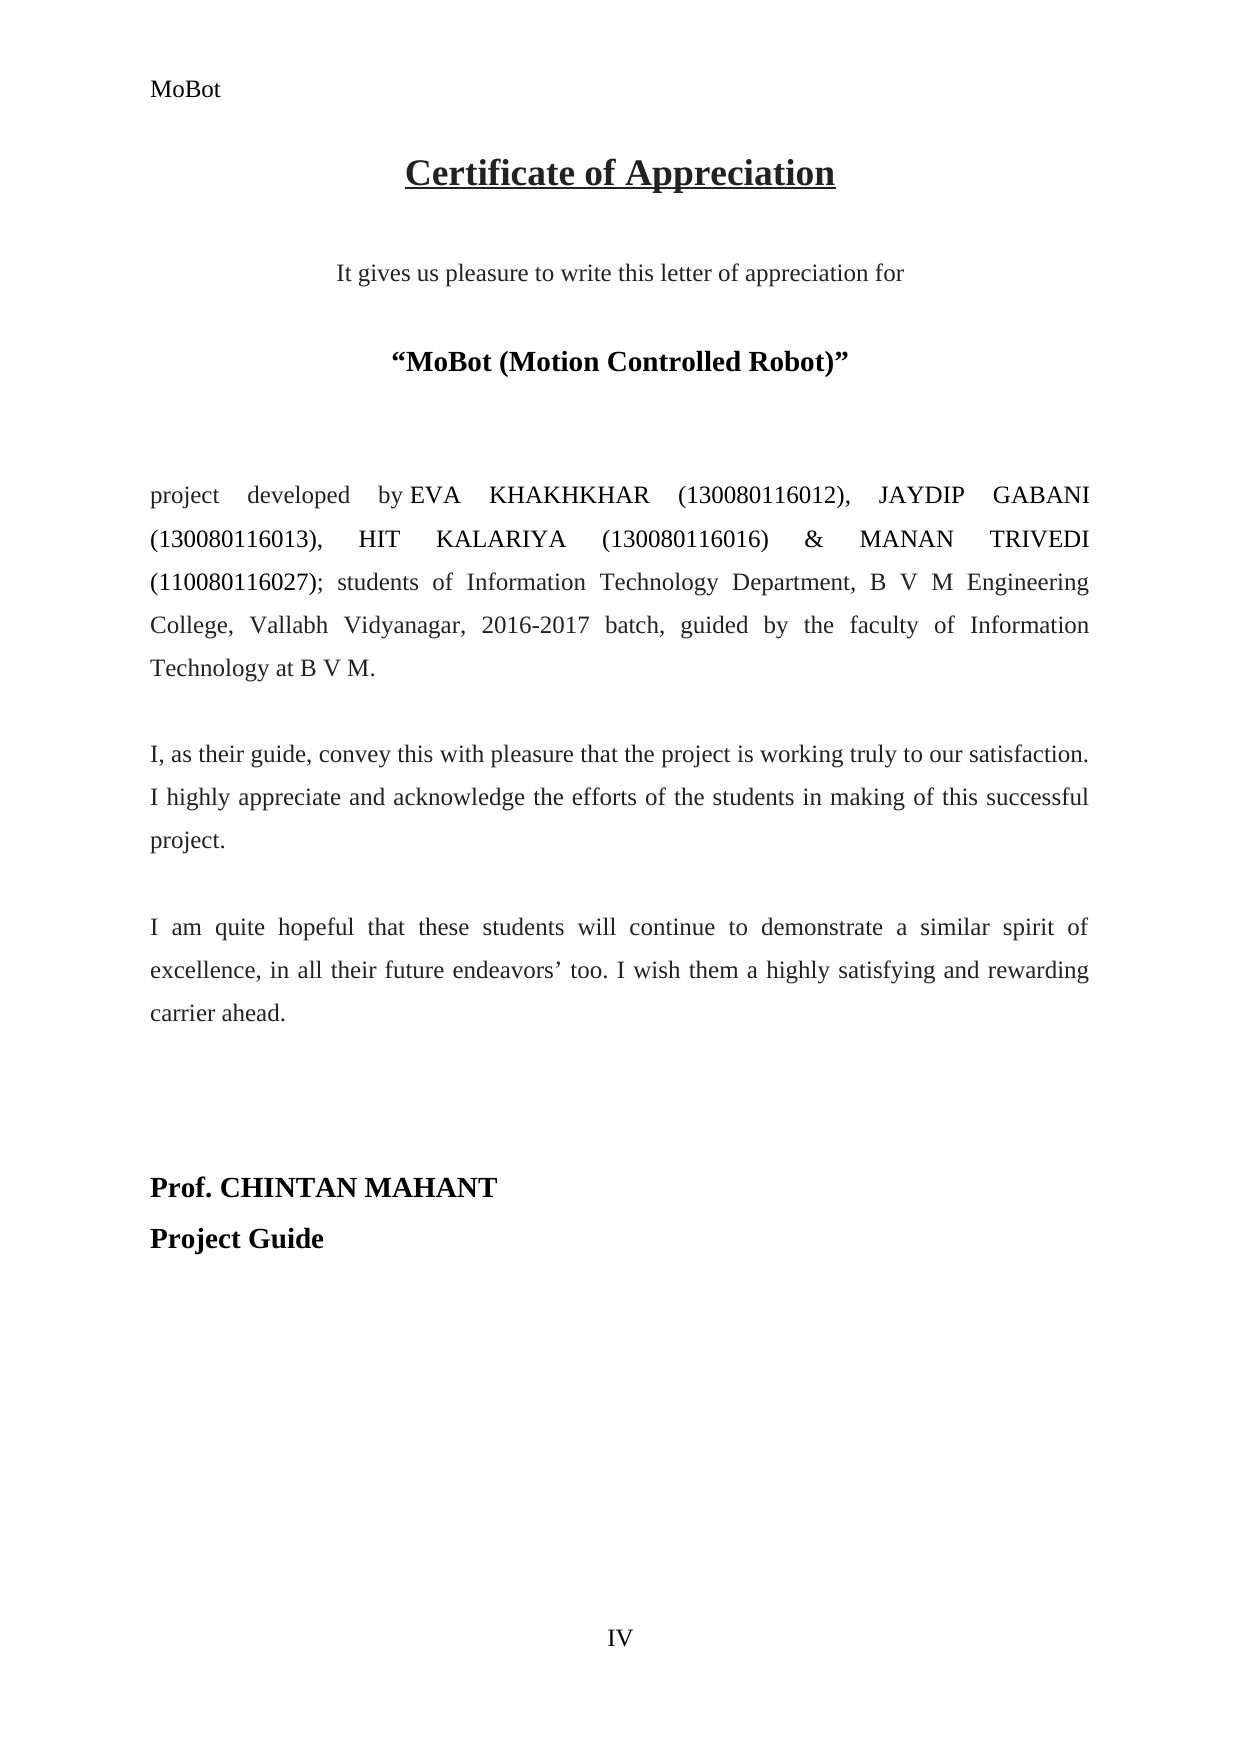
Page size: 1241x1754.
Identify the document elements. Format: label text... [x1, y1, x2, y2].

text It gives us pleasure to write this letter of appreciation for [150, 258, 1090, 287]
text Prof. CHINTAN MAHANT [150, 1171, 1090, 1204]
text Project Guide [150, 1221, 1090, 1254]
text I am quite hopeful that these students will continue to demonstrate a similar spirit of excellence, in all their future endeavors’ too. I wish them a highly satisfying and rewarding carrier ahead. [150, 912, 1090, 1027]
text I, as their guide, convey this with pleasure that the project is working truly to our satisfaction. I highly appreciate and acknowledge the efforts of the students in making of this successful project. [150, 739, 1090, 854]
text “MoBot (Motion Controlled Robot)” [150, 344, 1090, 378]
text Certificate of Appreciation [150, 150, 1090, 193]
text project developed by EVA KHAKHKHAR (130080116012), JAYDIP GABANI (130080116013), HIT KALARIYA (130080116016) & MANAN TRIVEDI (110080116027); students of Information Technology Department, B V M Engineering College, Vallabh Vidyanagar, 2016-2017 batch, guided by the faculty of Information Technology at B V M. [150, 481, 1090, 682]
